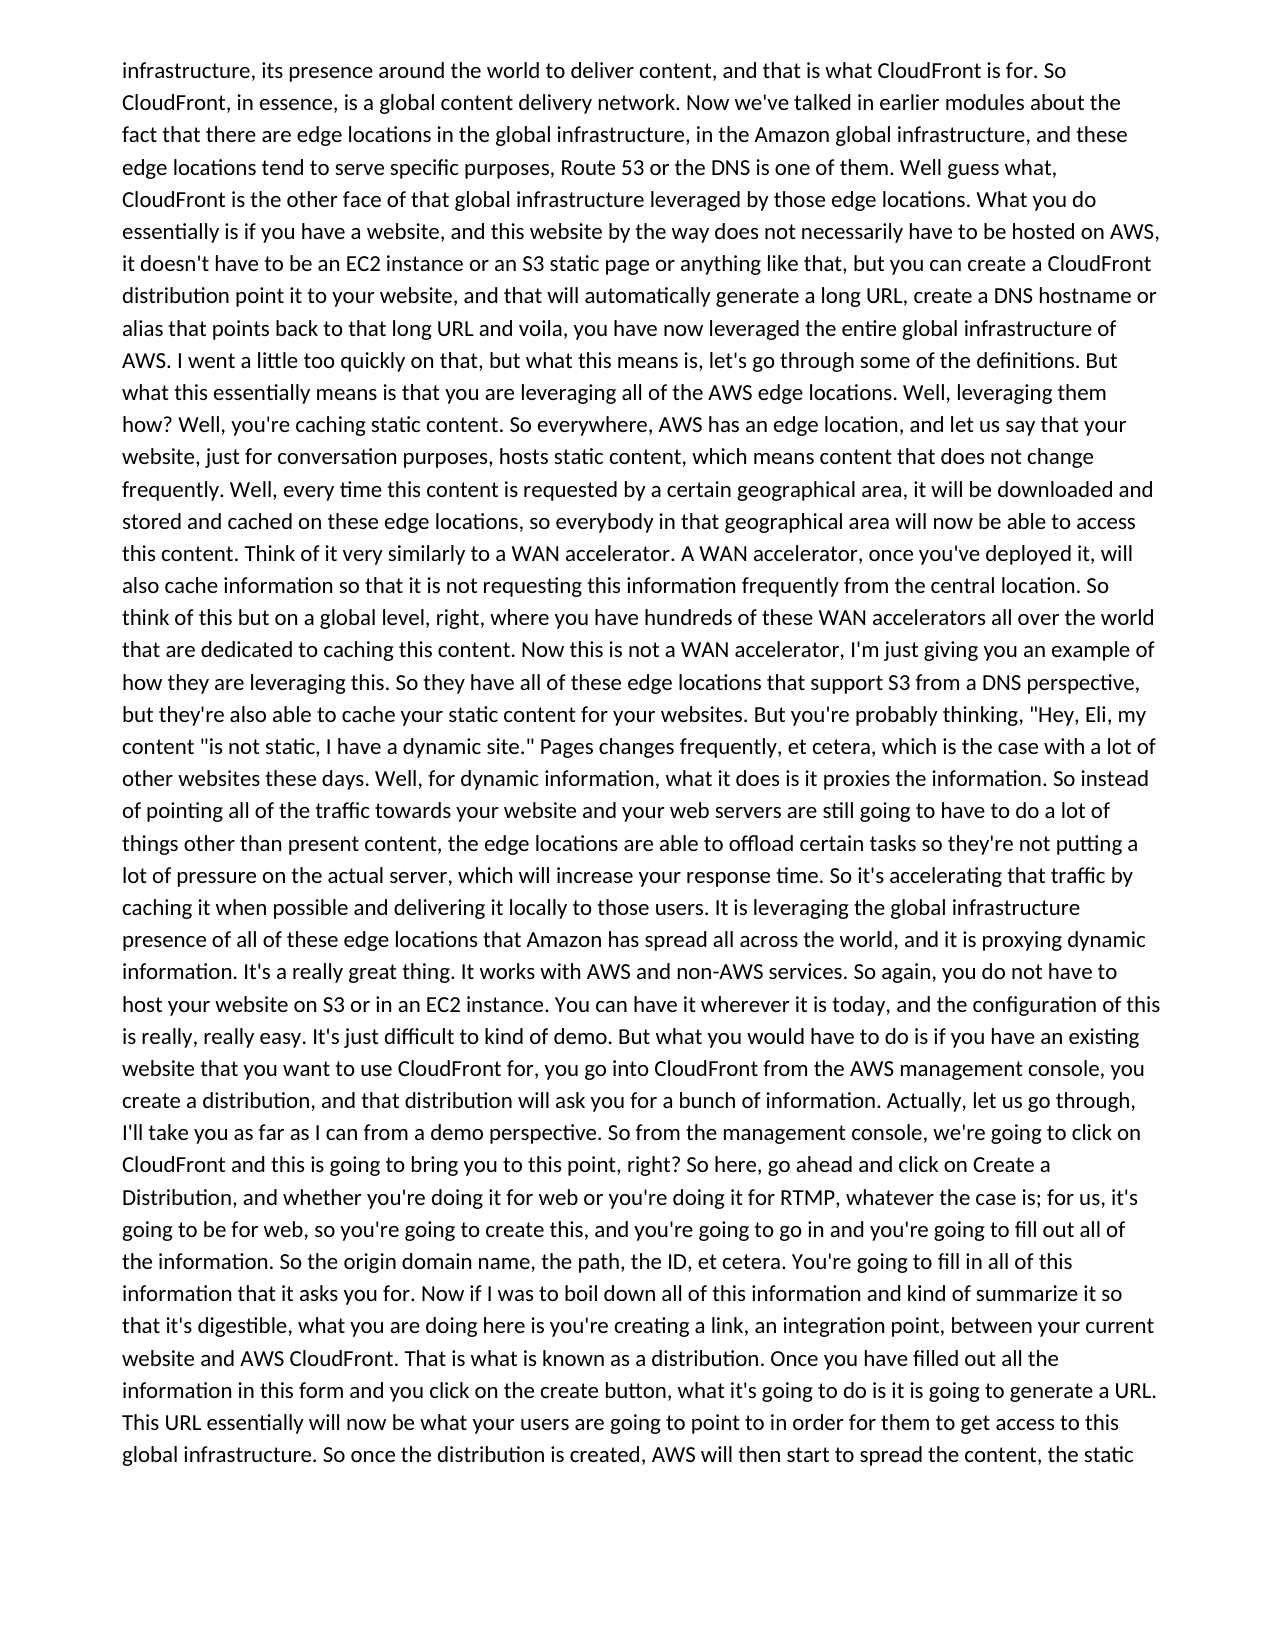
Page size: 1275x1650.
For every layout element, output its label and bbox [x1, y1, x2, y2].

text [122, 56, 1162, 1468]
